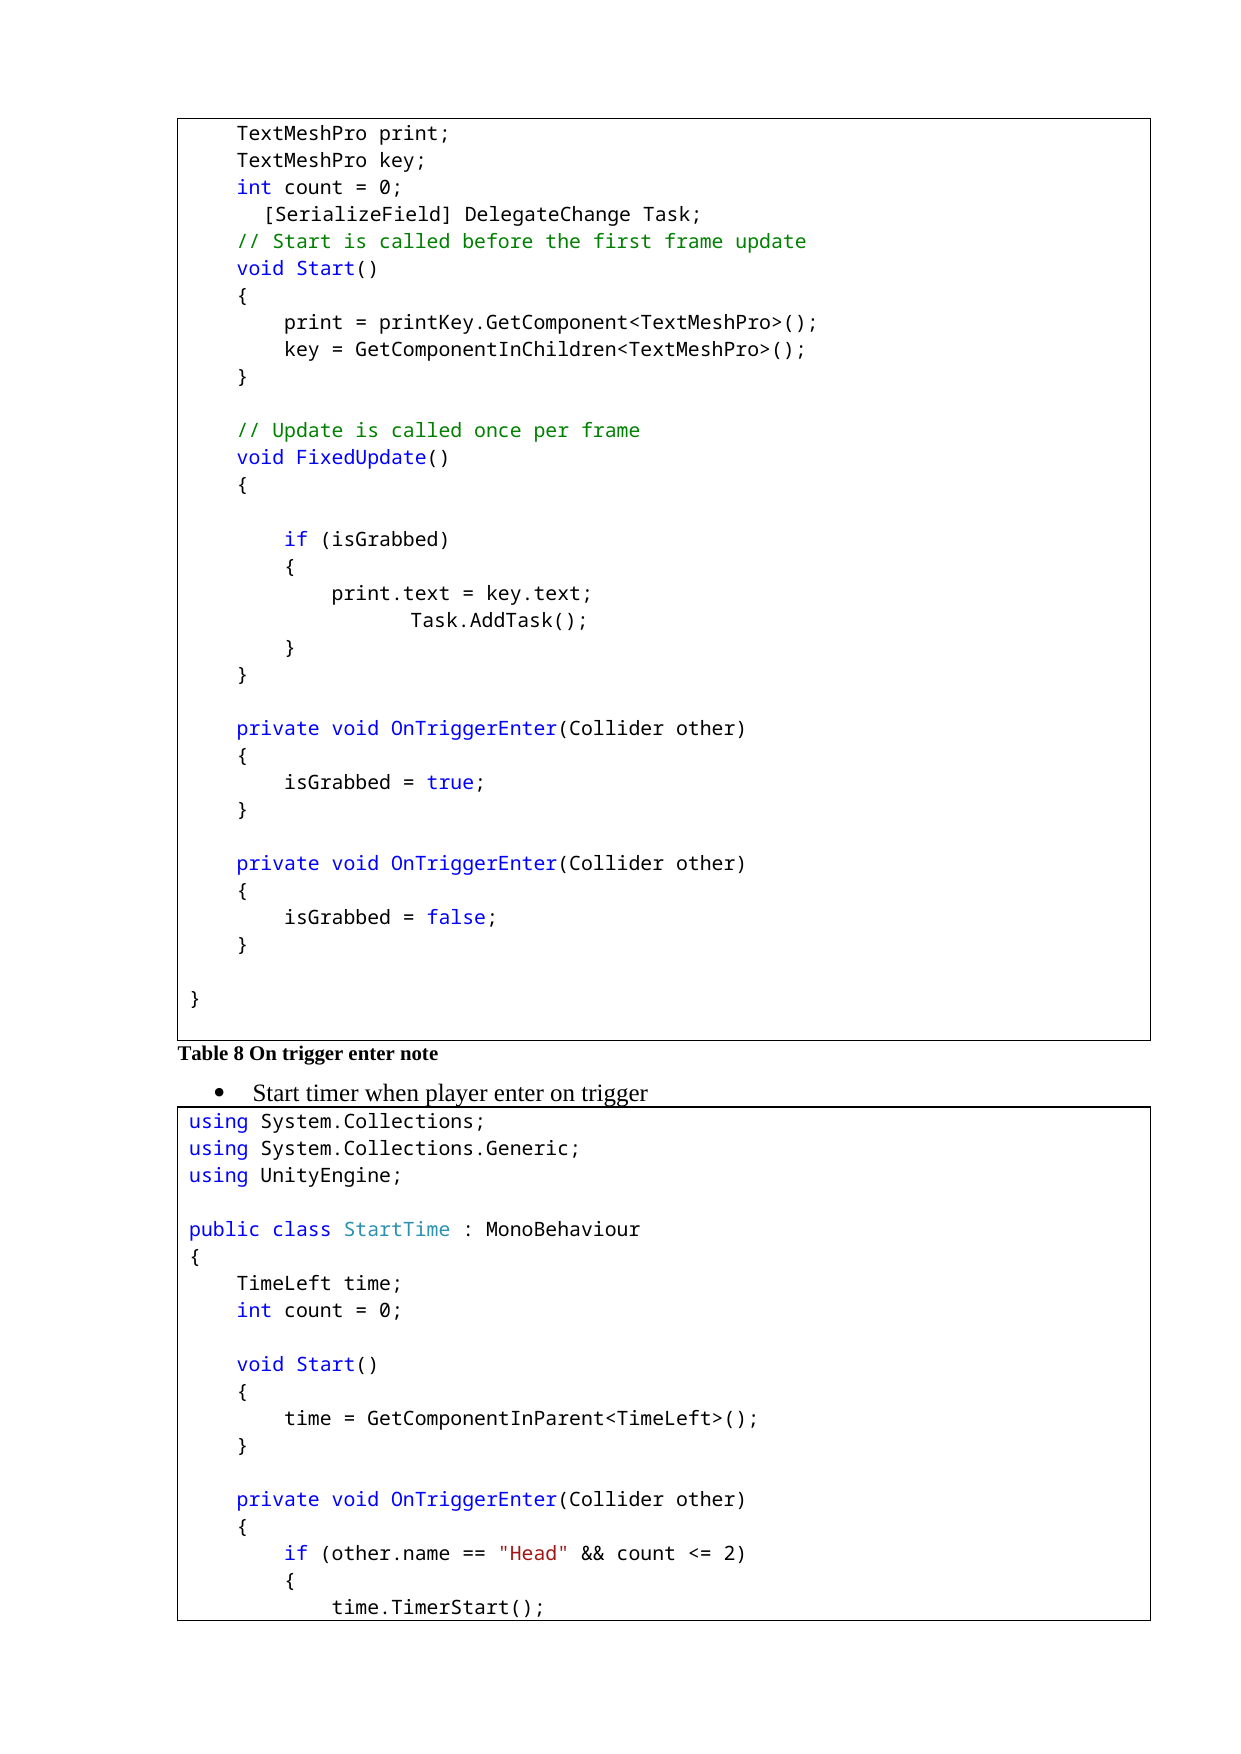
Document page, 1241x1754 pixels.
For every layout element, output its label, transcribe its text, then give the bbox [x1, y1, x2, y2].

text Table 8 On trigger enter note [177, 1041, 1152, 1065]
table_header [178, 119, 1150, 1040]
list Start timer when player enter on trigger [215, 1078, 1152, 1106]
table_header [178, 1108, 1150, 1620]
